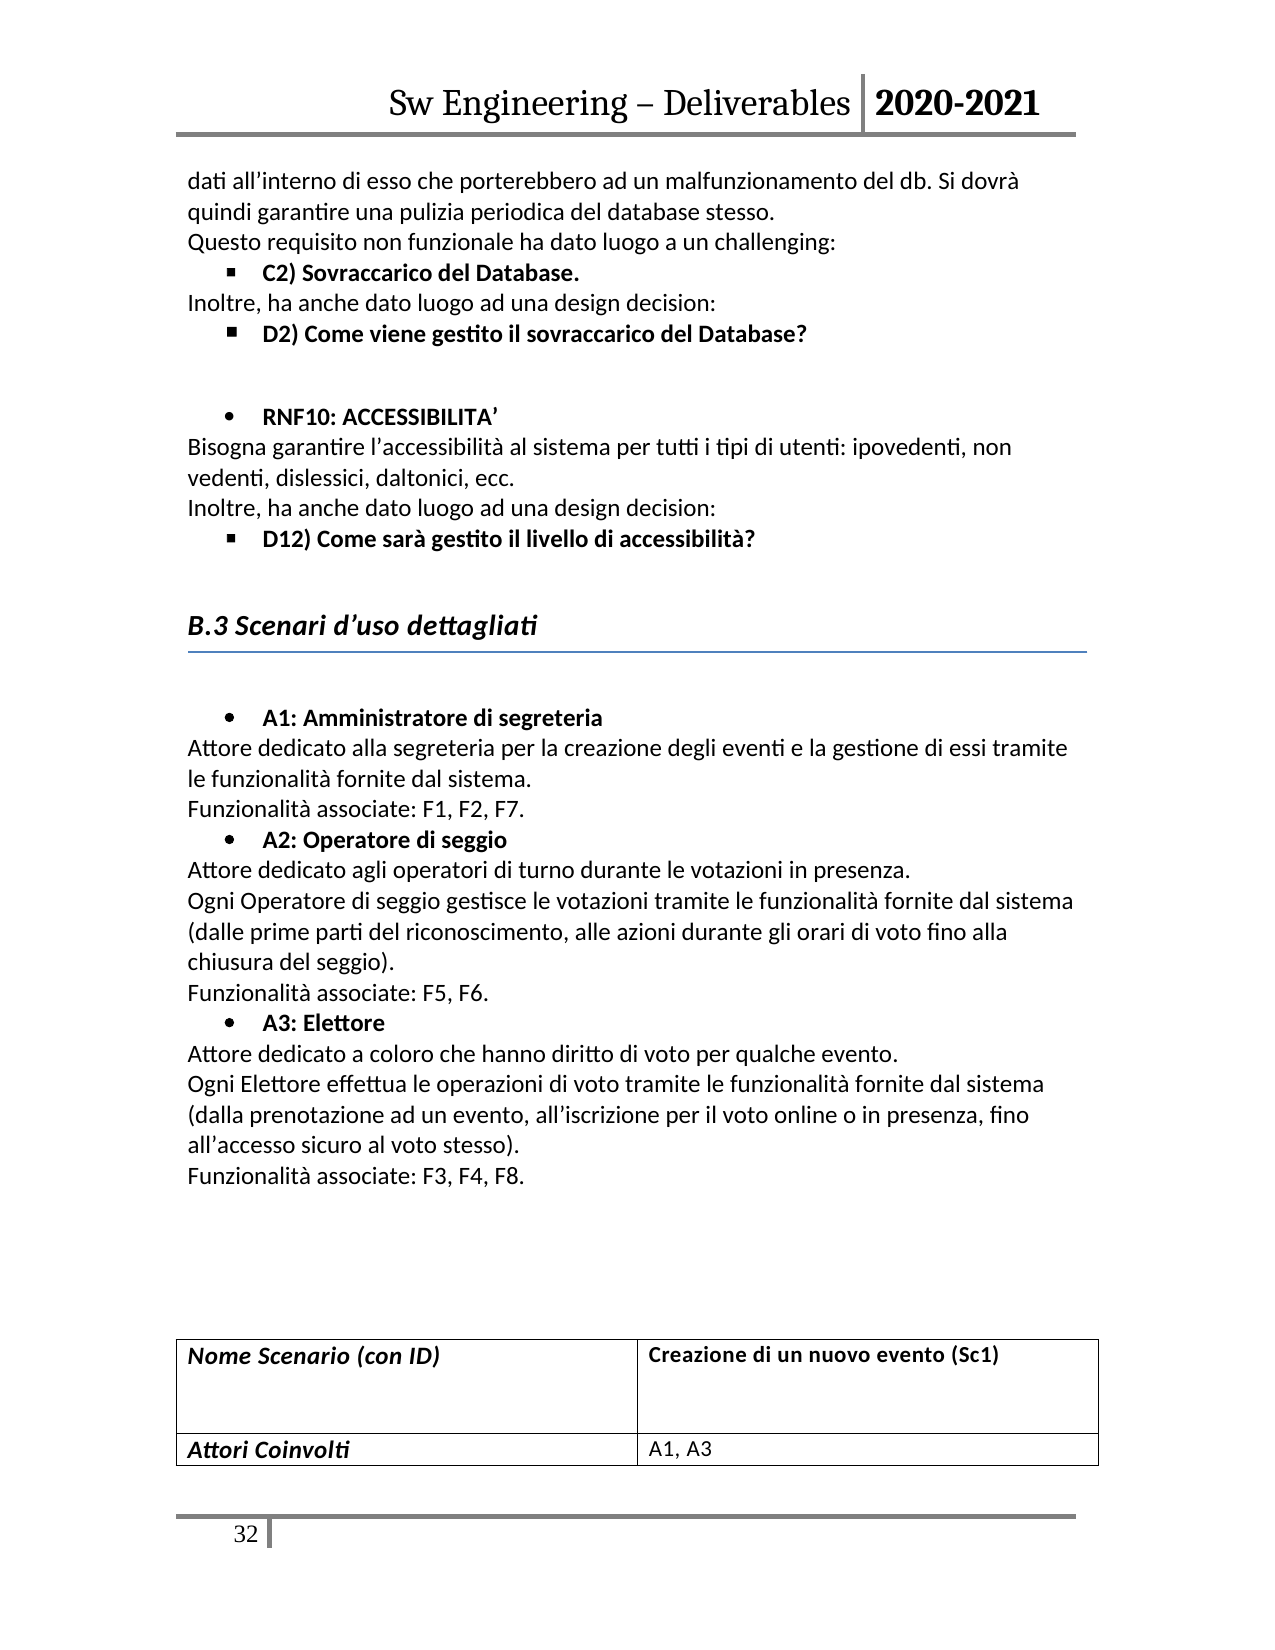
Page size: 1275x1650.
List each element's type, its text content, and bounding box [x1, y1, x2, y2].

text Inoltre, ha anche dato luogo ad una design decision: [187, 492, 1087, 523]
text Bisogna garantire l’accessibilità al sistema per tutti i tipi di utenti: ipovedenti, non vedenti, dislessici, daltonici, ecc. [187, 431, 1087, 492]
table_cell A1, A3 [638, 1434, 1098, 1465]
list A1: Amministratore di segreteria [225, 702, 1087, 732]
text Attore dedicato alla segreteria per la creazione degli eventi e la gestione di essi tramite le funzionalità fornite dal sistema. [187, 732, 1087, 793]
list Inoltre, ha anche dato luogo ad una design decision: [187, 287, 1087, 318]
list A2: Operatore di seggio [225, 824, 1087, 854]
text Funzionalità associate: F3, F4, F8. [187, 1160, 1087, 1190]
list A3: Elettore [225, 1007, 1087, 1038]
table_header Creazione di un nuovo evento (Sc1) [638, 1340, 1098, 1433]
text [187, 165, 1087, 226]
text Funzionalità associate: F5, F6. [187, 977, 1087, 1007]
text Attore dedicato agli operatori di turno durante le votazioni in presenza. Ogni Operatore di seggio gestisce le votazioni tramite le funzionalità fornite dal sistema (dalle prime parti del riconoscimento, alle azioni durante gli orari di voto fino alla chiusura del seggio). [187, 854, 1087, 977]
text Funzionalità associate: F1, F2, F7. [187, 793, 1087, 824]
list D12) Come sarà gestito il livello di accessibilità? [225, 523, 1087, 553]
list C2) Sovraccarico del Database. [225, 257, 1087, 287]
list Questo requisito non funzionale ha dato luogo a un challenging: [187, 226, 1087, 257]
table_cell Attori Coinvolti [177, 1434, 637, 1465]
list RNF10: ACCESSIBILITA’ [225, 401, 1087, 431]
table_header Nome Scenario (con ID) [177, 1340, 637, 1433]
title B.3 Scenari d’uso dettagliati [187, 607, 1087, 653]
text Attore dedicato a coloro che hanno diritto di voto per qualche evento. Ogni Elettore effettua le operazioni di voto tramite le funzionalità fornite dal sistema (dalla prenotazione ad un evento, all’iscrizione per il voto online o in presenza, fino all’accesso sicuro al voto stesso). [187, 1038, 1087, 1160]
list D2) Come viene gestito il sovraccarico del Database? [225, 318, 1087, 348]
